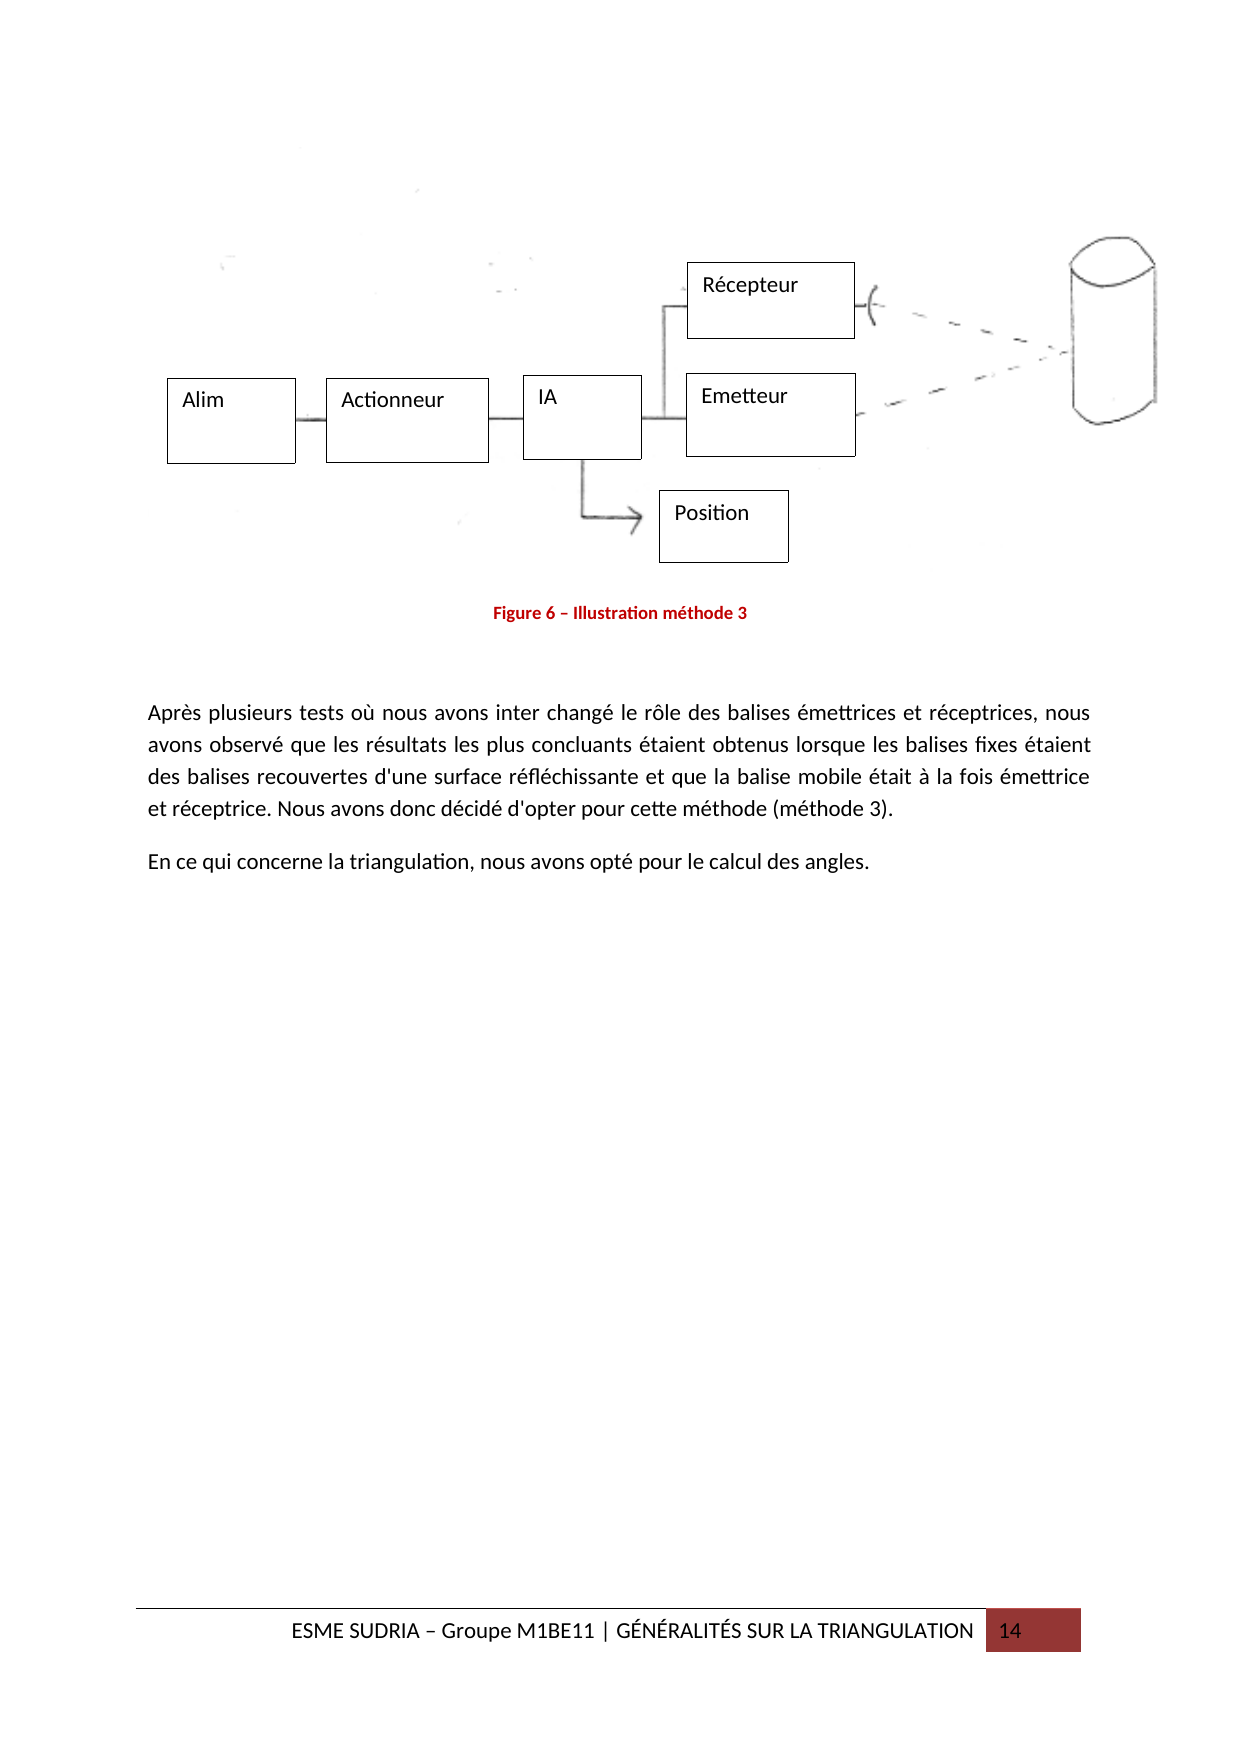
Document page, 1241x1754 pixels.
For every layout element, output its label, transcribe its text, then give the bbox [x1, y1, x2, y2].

text En ce qui concerne la triangulation, nous avons opté pour le calcul des angles. [148, 847, 1093, 876]
text Figure 6 – Illustration méthode 3 [148, 601, 1093, 624]
text Après plusieurs tests où nous avons inter changé le rôle des balises émettrices et réceptrices, nous avons observé que les résultats les plus concluants étaient obtenus lorsque les balises fixes étaient des balises recouvertes d'une surface réfléchissante et que la balise mobile était à la fois émettrice et réceptrice. Nous avons donc décidé d'opter pour cette méthode (méthode 3). [148, 698, 1093, 822]
picture [147, 147, 1198, 577]
